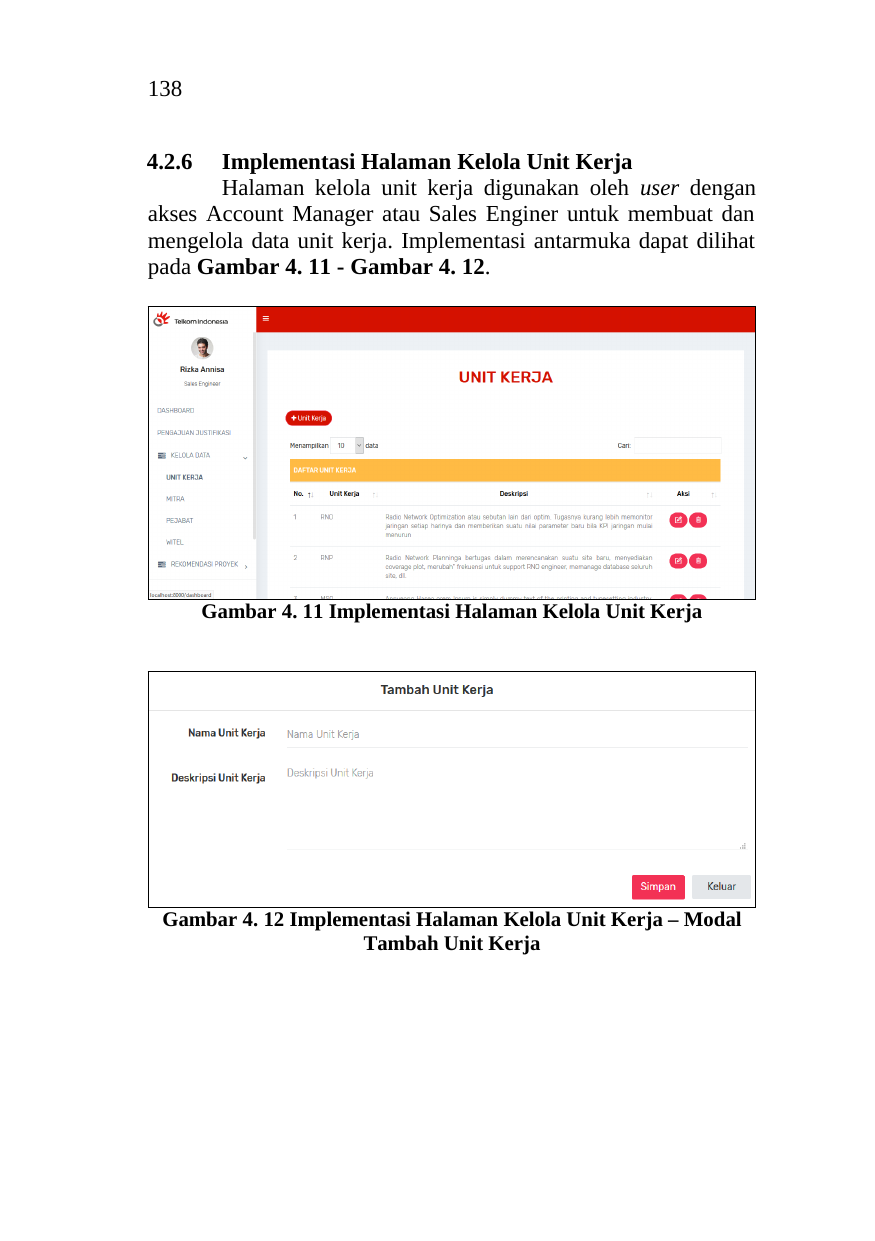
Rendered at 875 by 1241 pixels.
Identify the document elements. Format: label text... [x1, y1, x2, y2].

picture [149, 307, 755, 599]
picture [149, 672, 755, 907]
text Gambar 4. 12 Implementasi Halaman Kelola Unit Kerja – Modal Tambah Unit Kerja [148, 908, 756, 955]
list Implementasi Halaman Kelola Unit Kerja [147, 148, 756, 174]
text Halaman kelola unit kerja digunakan oleh user dengan akses Account Manager atau Sales Enginer untuk membuat dan mengelola data unit kerja. Implementasi antarmuka dapat dilihat pada Gambar 4. 11 - Gambar 4. 12. [148, 174, 756, 279]
text Gambar 4. 11 Implementasi Halaman Kelola Unit Kerja [148, 600, 756, 623]
